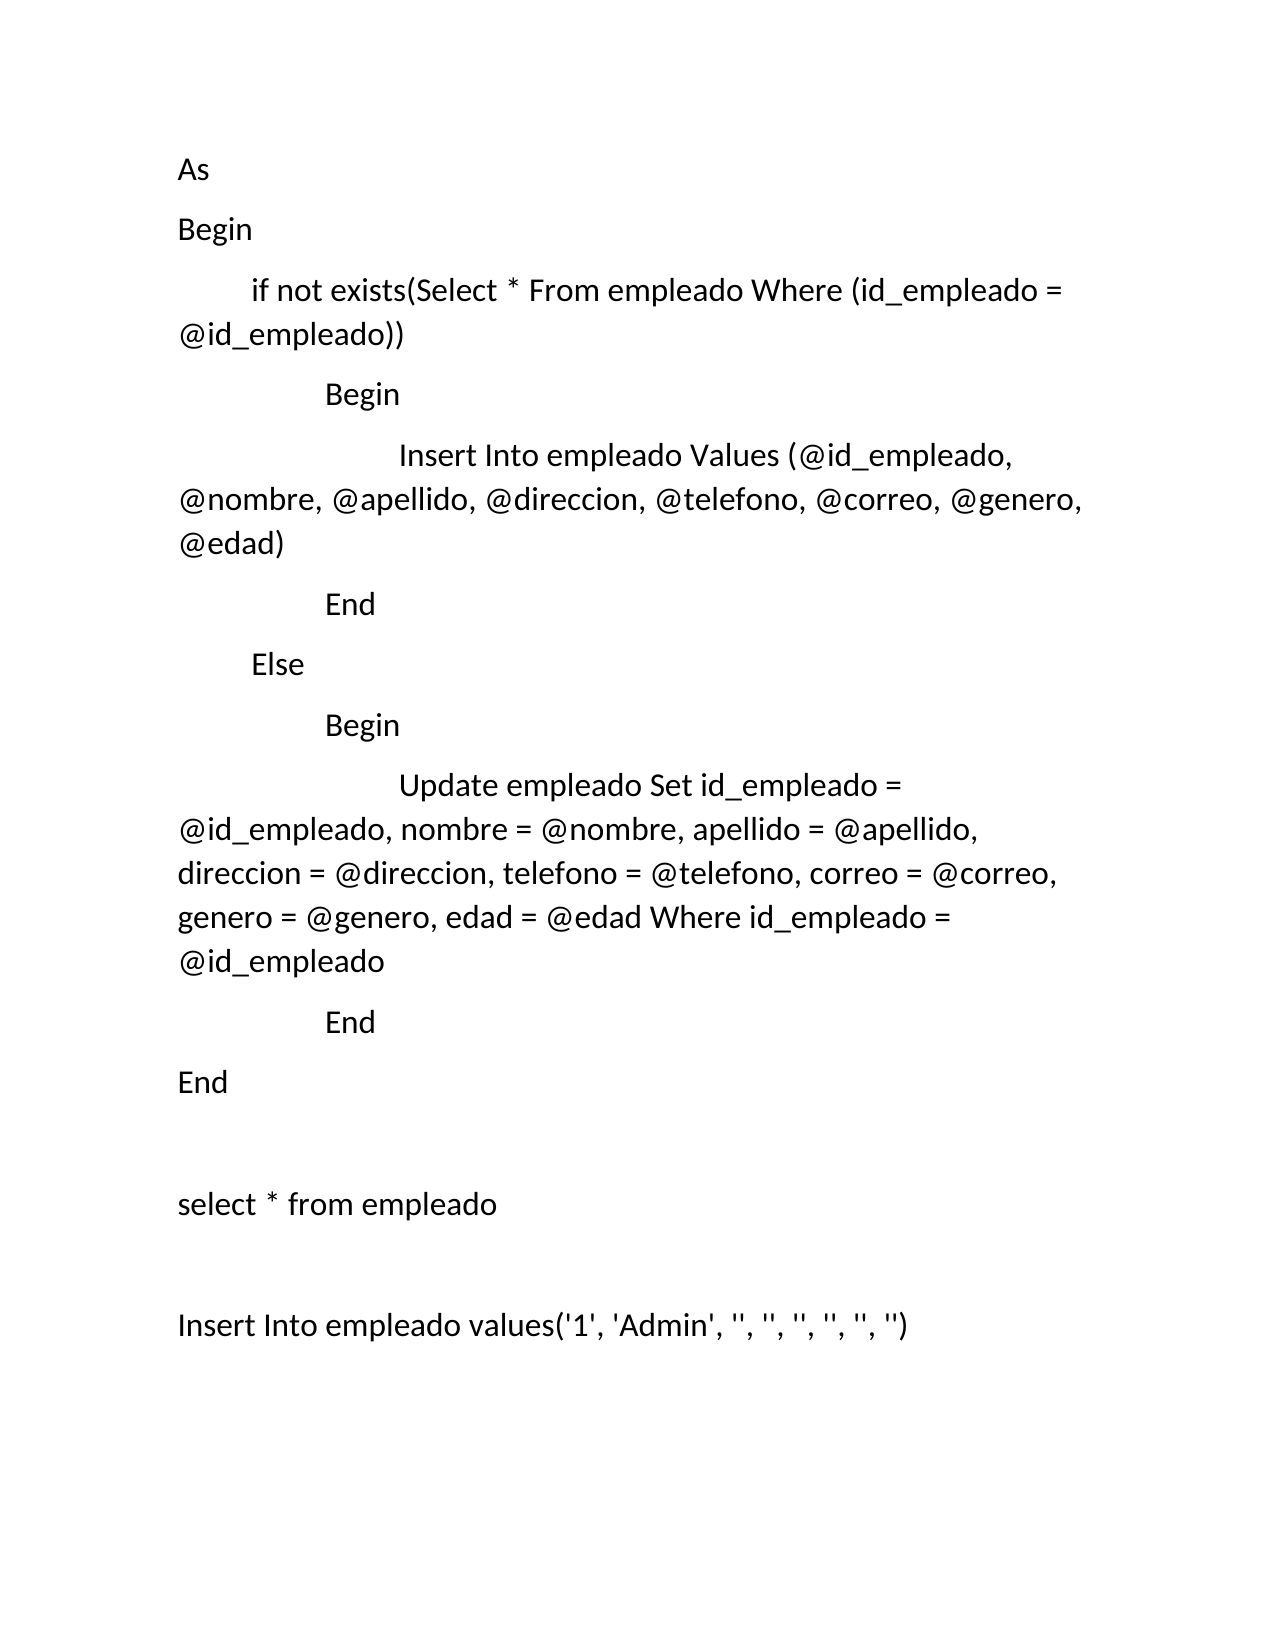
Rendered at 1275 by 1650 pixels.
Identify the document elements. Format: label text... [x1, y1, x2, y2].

text select * from empleado [177, 1183, 1098, 1223]
text End [177, 1001, 1098, 1042]
text Insert Into empleado values('1', 'Admin', '', '', '', '', '', '') [177, 1304, 1098, 1345]
text Begin [177, 373, 1098, 414]
text Else [177, 643, 1098, 684]
text Insert Into empleado Values (@id_empleado, @nombre, @apellido, @direccion, @telefono, @correo, @genero, @edad) [177, 434, 1098, 563]
text if not exists(Select * From empleado Where (id_empleado = @id_empleado)) [177, 269, 1098, 353]
text End [177, 1062, 1098, 1102]
text End [177, 583, 1098, 623]
text Update empleado Set id_empleado = @id_empleado, nombre = @nombre, apellido = @apellido, direccion = @direccion, telefono = @telefono, correo = @correo, genero = @genero, edad = @edad Where id_empleado = @id_empleado [177, 764, 1098, 981]
text Begin [177, 704, 1098, 744]
text Begin [177, 208, 1098, 249]
text As [177, 148, 1098, 188]
